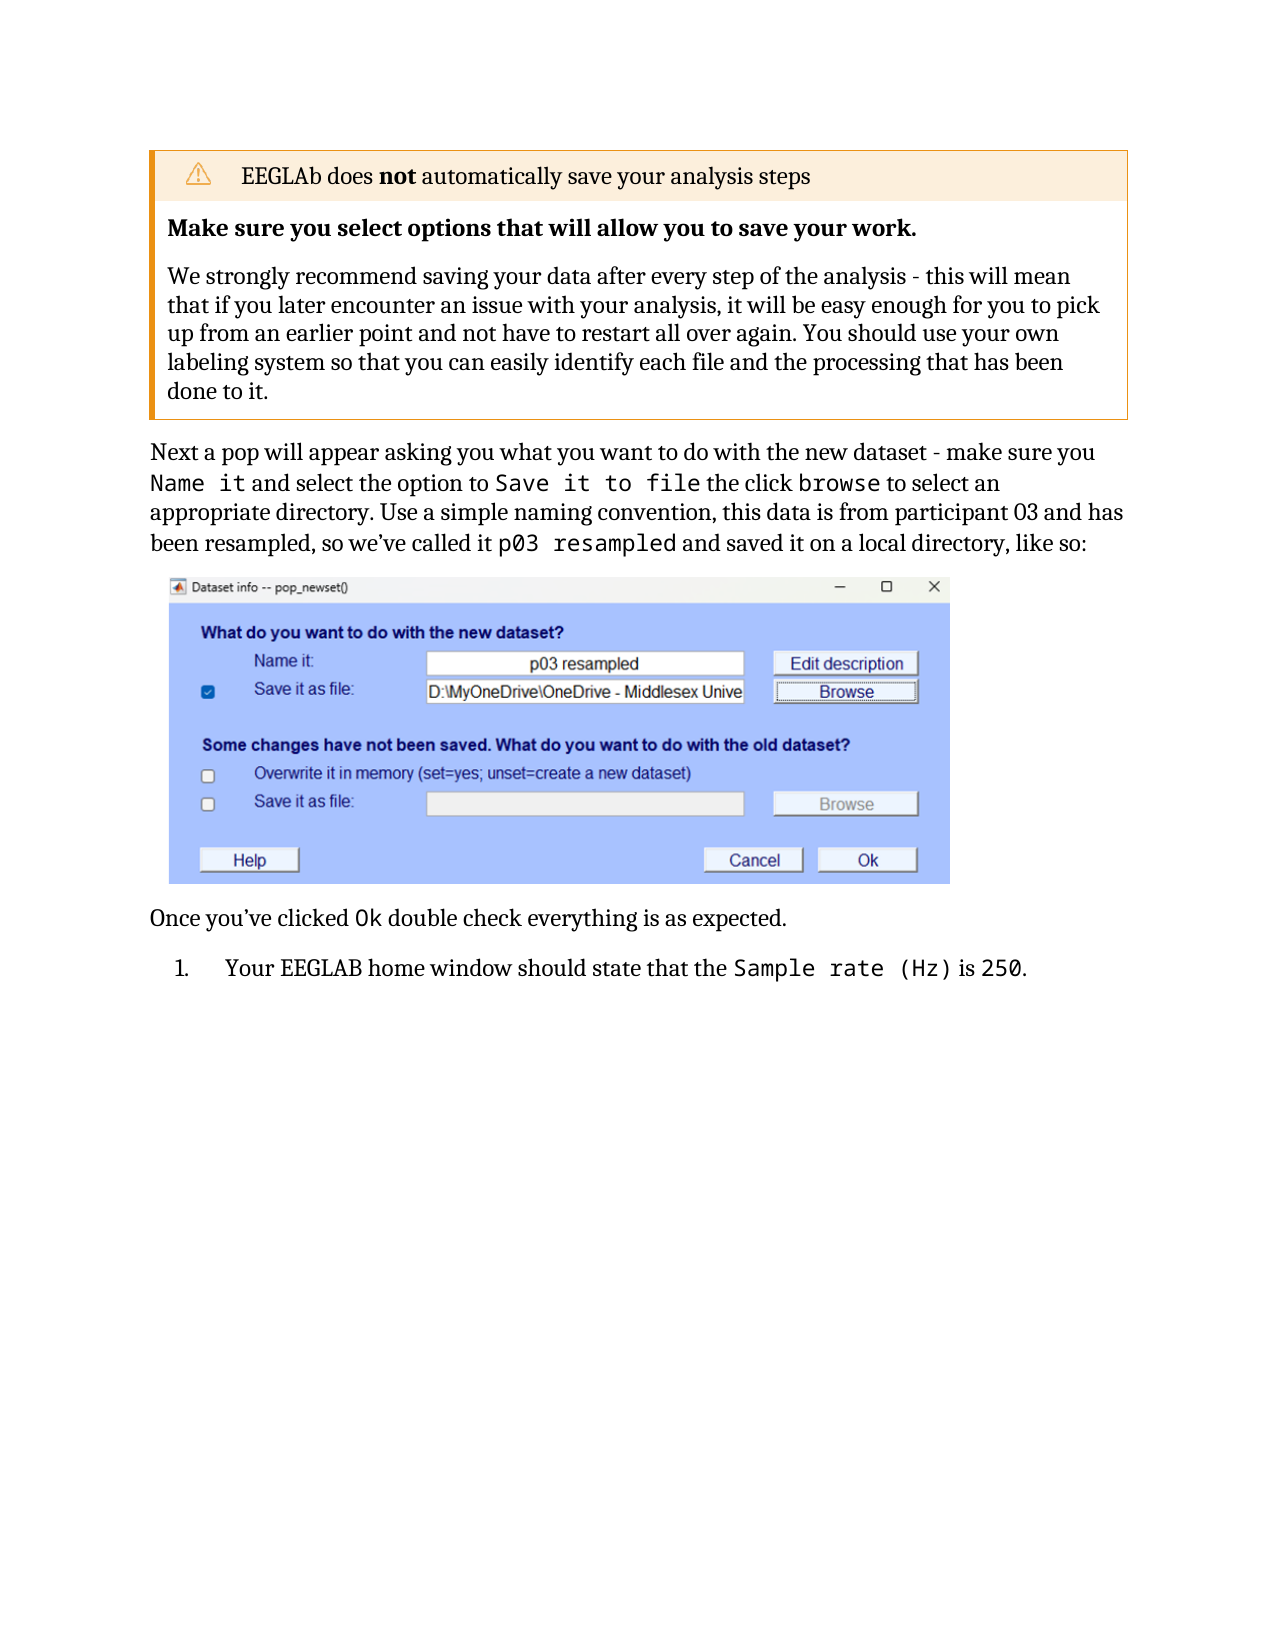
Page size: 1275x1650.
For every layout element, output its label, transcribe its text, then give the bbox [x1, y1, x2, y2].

table_header EEGLAb does not automatically save your analysis steps [155, 151, 1127, 201]
text Next a pop will appear asking you what you want to do with the new dataset - make sure you Name it and select the option to Save it to file the click browse to select an appropriate directory. Use a simple naming convention, this data is from participant 03 and has been resampled, so we’ve called it p03 resampled and saved it on a local directory, like so: [150, 438, 1125, 558]
list Your EEGLAB home window should state that the Sample rate (Hz) is 250. [175, 952, 1125, 983]
text Once you’ve clicked Ok double check everything is as expected. [150, 902, 1125, 933]
table_cell Make sure you select options that will allow you to save your work. We strongly recommend saving your data after every step of the analysis - this will mean that if you later encounter an issue with your analysis, it will be easy enough for you to pick up from an earlier point and not have to restart all over again. You should use your own labeling system so that you can easily identify each file and the processing that has been done to it. [155, 201, 1127, 418]
picture [168, 577, 950, 884]
picture [186, 160, 211, 186]
